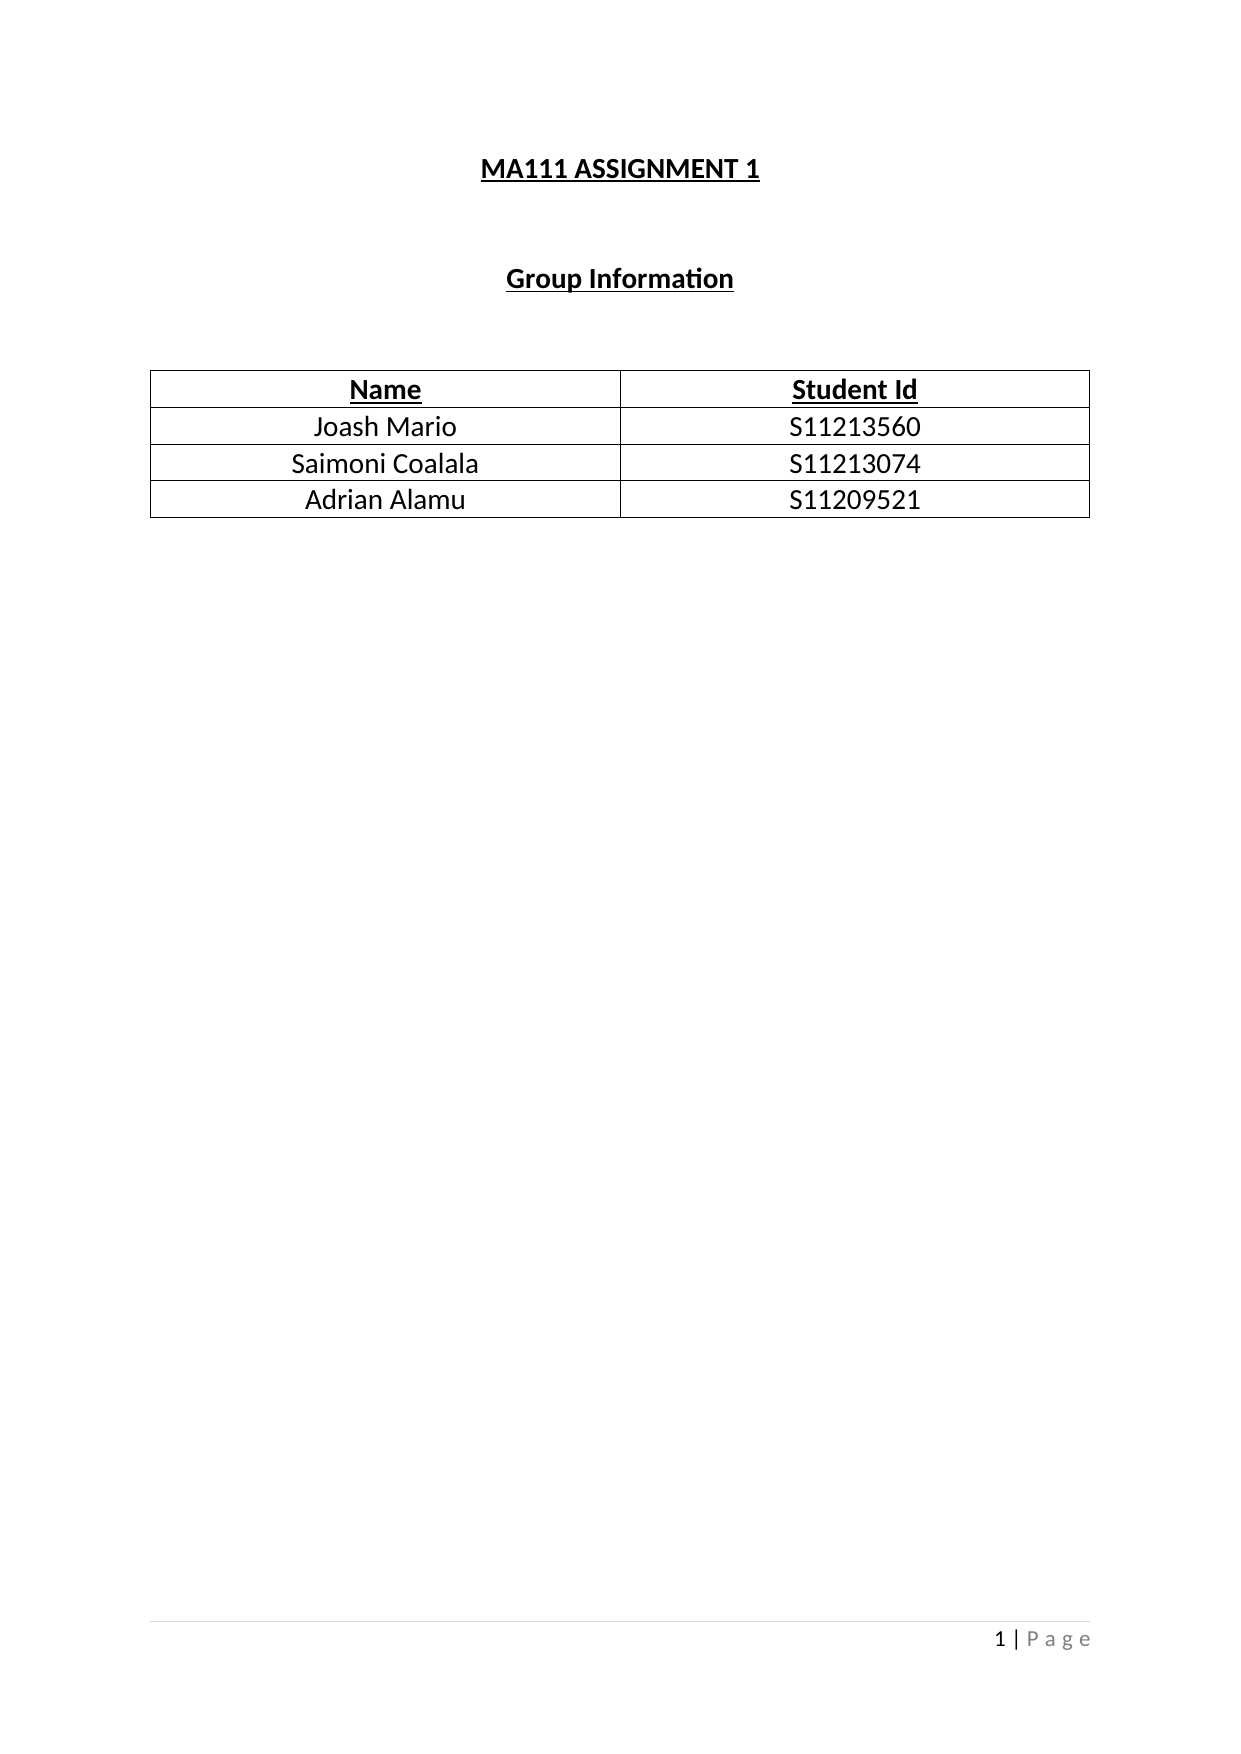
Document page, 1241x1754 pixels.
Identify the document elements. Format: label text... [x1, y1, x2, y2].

table_header Name [151, 371, 620, 407]
table_cell S11213074 [621, 445, 1089, 480]
table_cell Saimoni Coalala [151, 445, 620, 480]
table_cell Adrian Alamu [151, 481, 620, 517]
table_header Student Id [621, 371, 1089, 407]
text MA111 ASSIGNMENT 1 [150, 150, 1090, 186]
table_cell S11209521 [621, 481, 1089, 517]
table_cell S11213560 [621, 408, 1089, 444]
text Group Information [150, 260, 1090, 296]
table_cell Joash Mario [151, 408, 620, 444]
